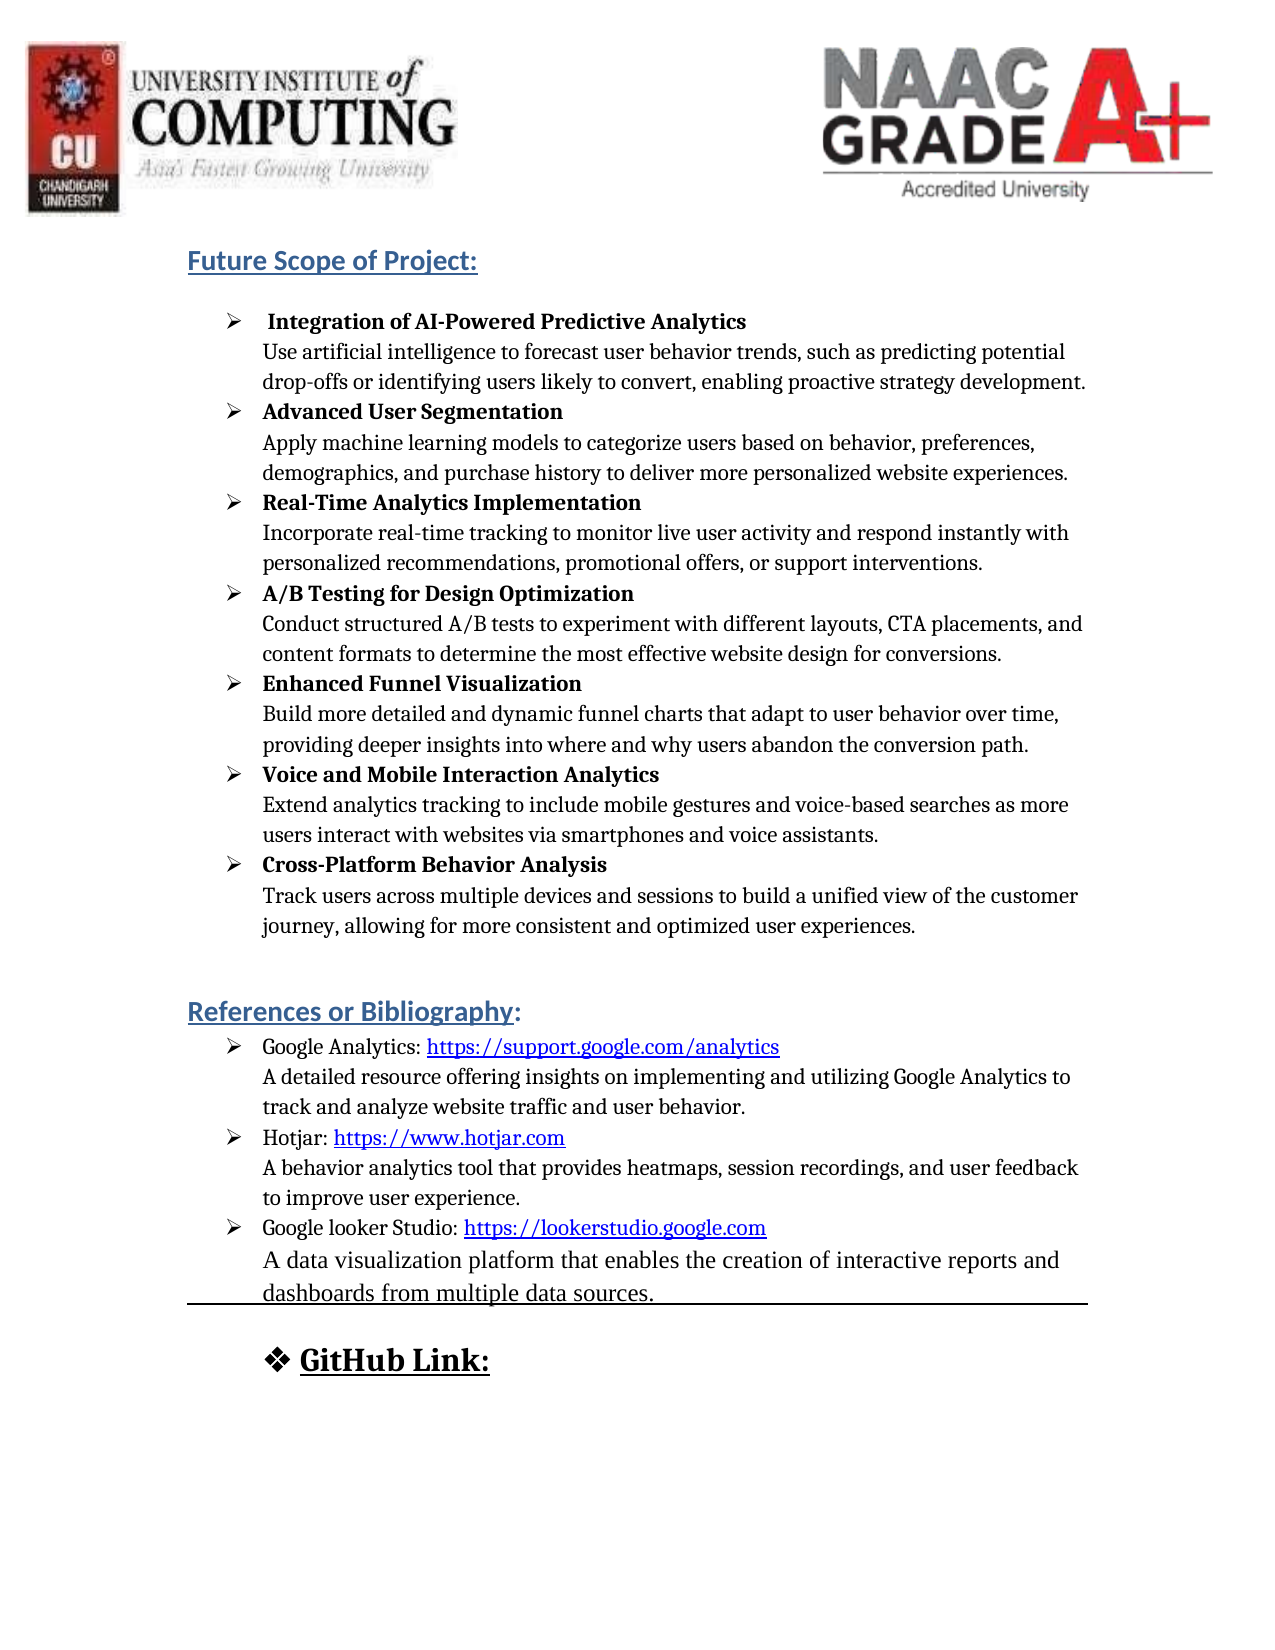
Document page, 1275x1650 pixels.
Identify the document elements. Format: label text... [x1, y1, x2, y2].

list A data visualization platform that enables the creation of interactive reports and dashboards from multiple data sources. [262, 1245, 1088, 1303]
list Advanced User Segmentation Apply machine learning models to categorize users based on behavior, preferences, demographics, and purchase history to deliver more personalized website experiences. [225, 399, 1088, 486]
list Google looker Studio: https://lookerstudio.google.com [225, 1215, 1088, 1241]
picture [24, 41, 458, 217]
picture [822, 47, 1213, 202]
list Hotjar: https://www.hotjar.com [225, 1124, 1088, 1151]
subtitle References or Bibliography: [187, 993, 1088, 1028]
list Google Analytics: https://support.google.com/analytics [225, 1034, 1088, 1060]
list A behavior analytics tool that provides heatmaps, session recordings, and user feedback to improve user experience. [262, 1154, 1088, 1211]
list Voice and Mobile Interaction Analytics Extend analytics tracking to include mobile gestures and voice-based searches as more users interact with websites via smartphones and voice assistants. [225, 762, 1088, 848]
list GitHub Link: [262, 1341, 1088, 1380]
list Real-Time Analytics Implementation Incorporate real-time tracking to monitor live user activity and respond instantly with personalized recommendations, promotional offers, or support interventions. [225, 490, 1088, 576]
list Enhanced Funnel Visualization Build more detailed and dynamic funnel charts that adapt to user behavior over time, providing deeper insights into where and why users abandon the conversion path. [225, 671, 1088, 758]
list Integration of AI-Powered Predictive Analytics Use artificial intelligence to forecast user behavior trends, such as predicting potential drop-offs or identifying users likely to convert, enabling proactive strategy development. [225, 308, 1088, 395]
list A/B Testing for Design Optimization Conduct structured A/B tests to experiment with different layouts, CTA placements, and content formats to determine the most effective website design for conversions. [225, 580, 1088, 667]
list Cross-Platform Behavior Analysis Track users across multiple devices and sessions to build a unified view of the customer journey, allowing for more consistent and optimized user experiences. [225, 852, 1088, 939]
subtitle Future Scope of Project: [187, 242, 1088, 278]
list A detailed resource offering insights on implementing and utilizing Google Analytics to track and analyze website traffic and user behavior. [262, 1064, 1088, 1121]
